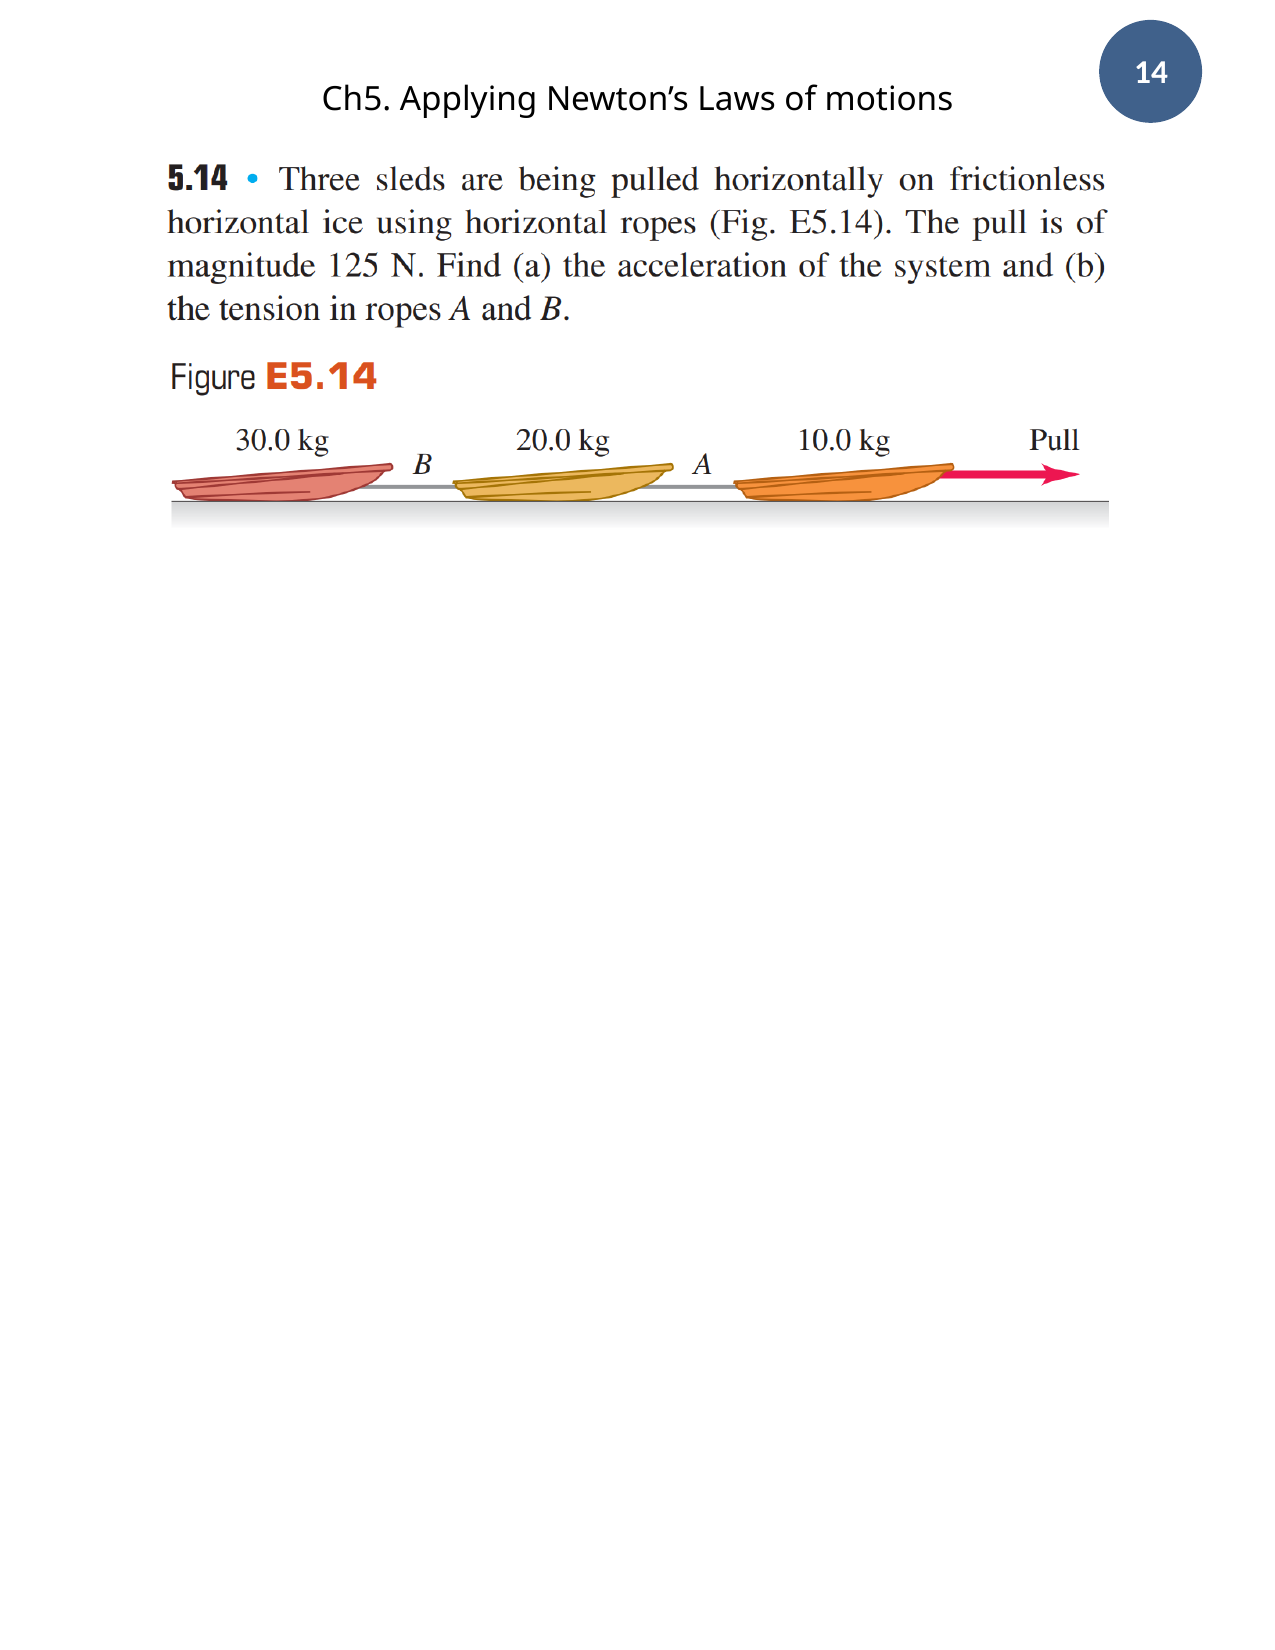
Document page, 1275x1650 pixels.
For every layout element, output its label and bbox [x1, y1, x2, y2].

picture [150, 150, 1125, 542]
